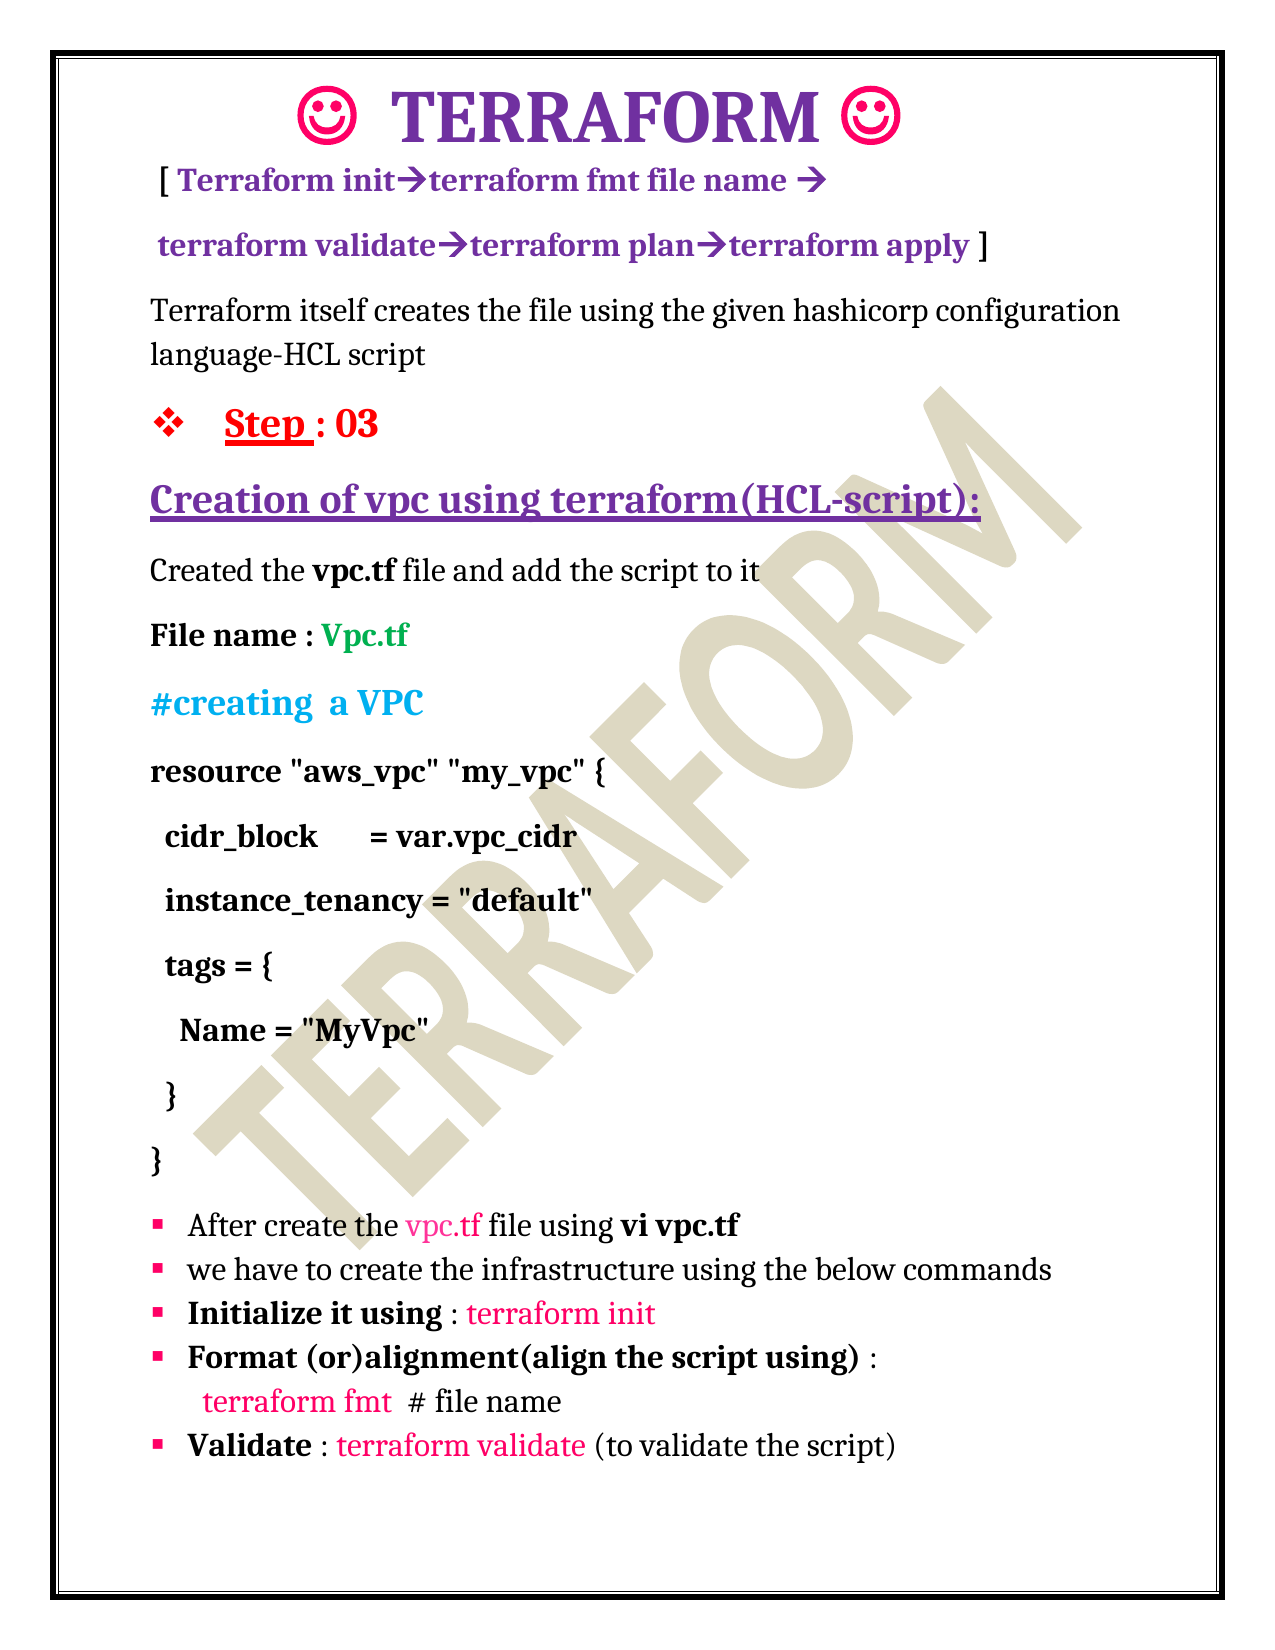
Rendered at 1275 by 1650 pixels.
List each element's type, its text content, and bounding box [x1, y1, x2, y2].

text instance_tenancy = "default" [150, 882, 1125, 920]
list we have to create the infrastructure using the below commands [150, 1250, 1125, 1289]
text } [150, 1077, 1125, 1115]
text terraform validateterraform planterraform apply ] [150, 226, 1125, 264]
text cidr_block = var.vpc_cidr [150, 817, 1125, 855]
text tags = { [150, 947, 1125, 985]
text resource "aws_vpc" "my_vpc" { [150, 752, 1125, 790]
text File name : Vpc.tf [150, 617, 1125, 655]
list Format (or)alignment(align the script using) : [150, 1338, 1125, 1377]
text Created the vpc.tf file and add the script to it [150, 552, 1125, 590]
list Initialize it using : terraform init [150, 1294, 1125, 1333]
text Terraform itself creates the file using the given hashicorp configuration language-HCL script [150, 291, 1125, 373]
text [ Terraform initterraform fmt file name [150, 161, 1125, 199]
list terraform fmt # file name [187, 1383, 1125, 1421]
text } [150, 1141, 1125, 1180]
text #creating a VPC [150, 682, 1125, 725]
text Name = "MyVpc" [150, 1012, 1125, 1050]
list Step : 03 [150, 400, 1125, 448]
text Creation of vpc using terraform(HCL-script): [150, 476, 1125, 524]
list Validate : terraform validate (to validate the script) [150, 1427, 1125, 1465]
list After create the vpc.tf file using vi vpc.tf [150, 1206, 1125, 1245]
